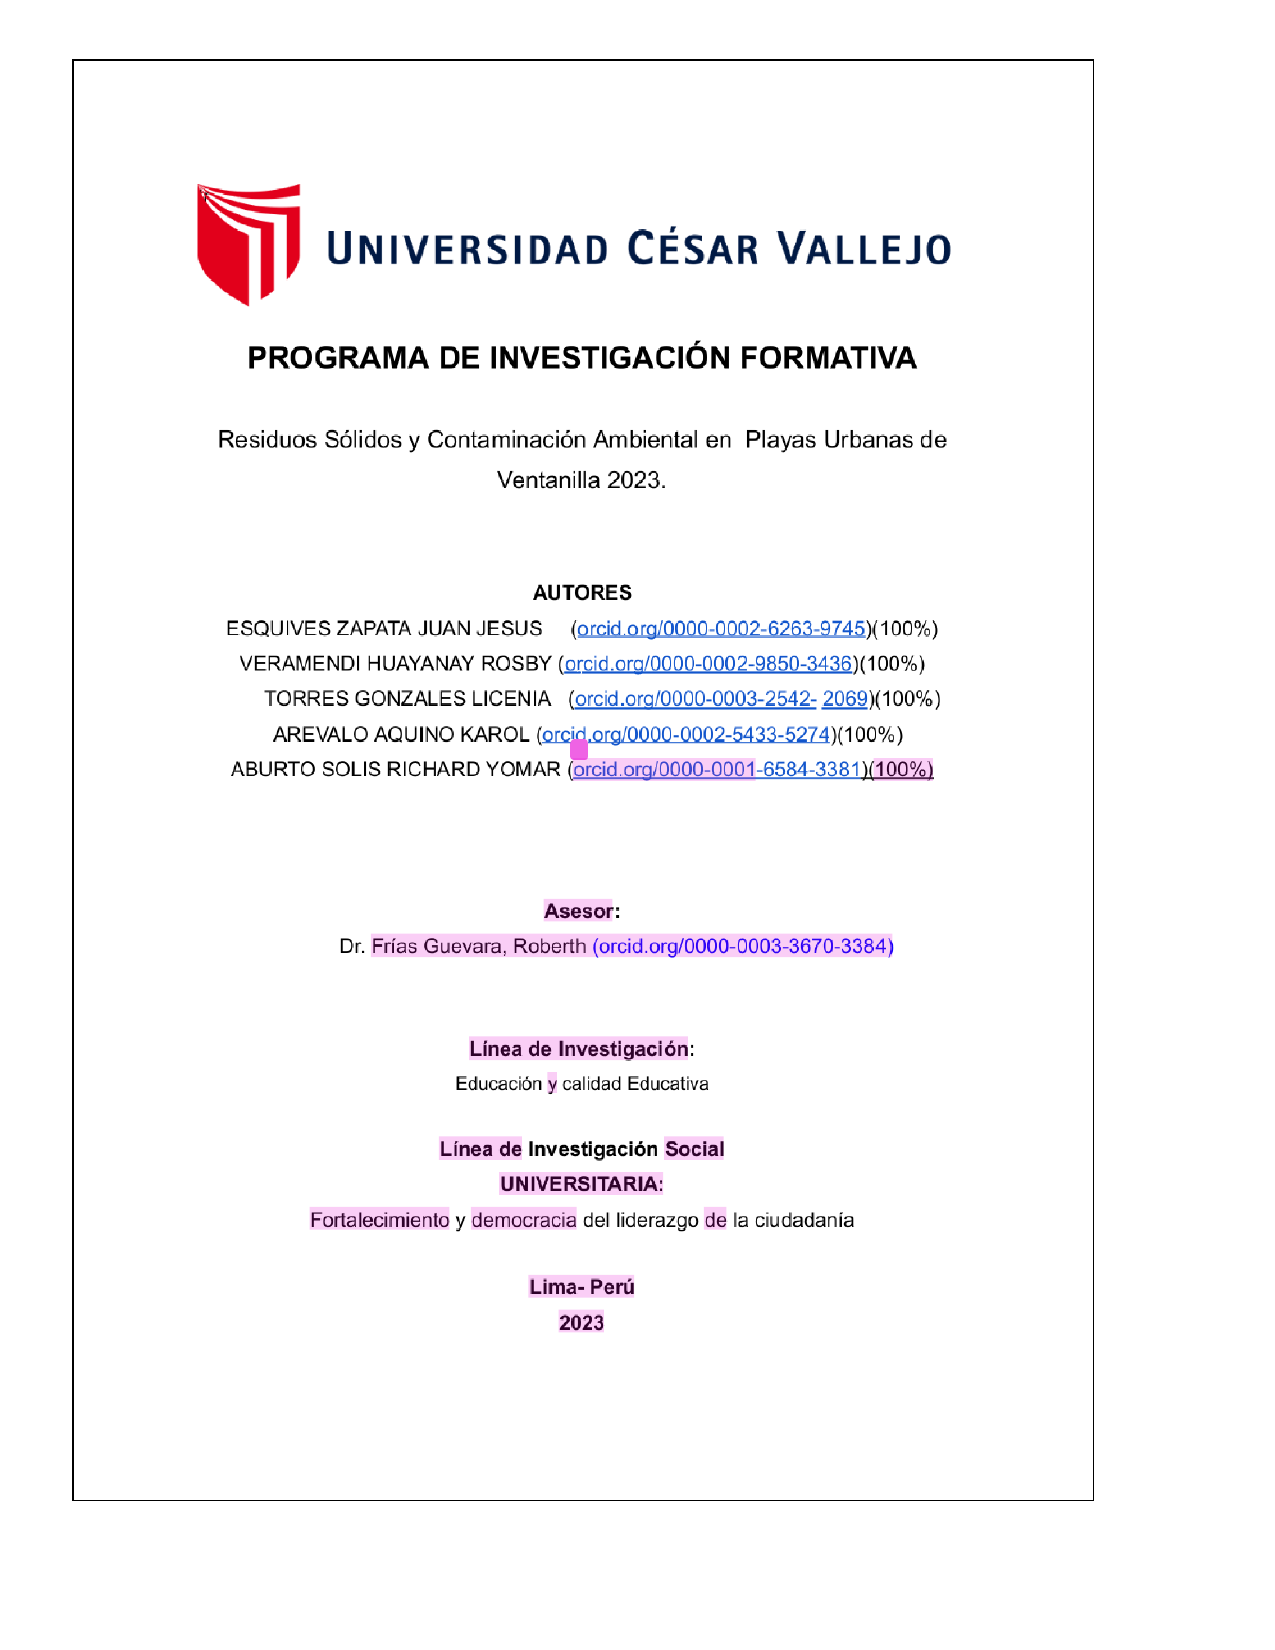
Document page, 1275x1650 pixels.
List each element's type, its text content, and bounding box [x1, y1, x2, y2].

picture [72, 59, 1094, 666]
text 2 [60, 666, 1098, 683]
picture [72, 683, 1094, 1501]
